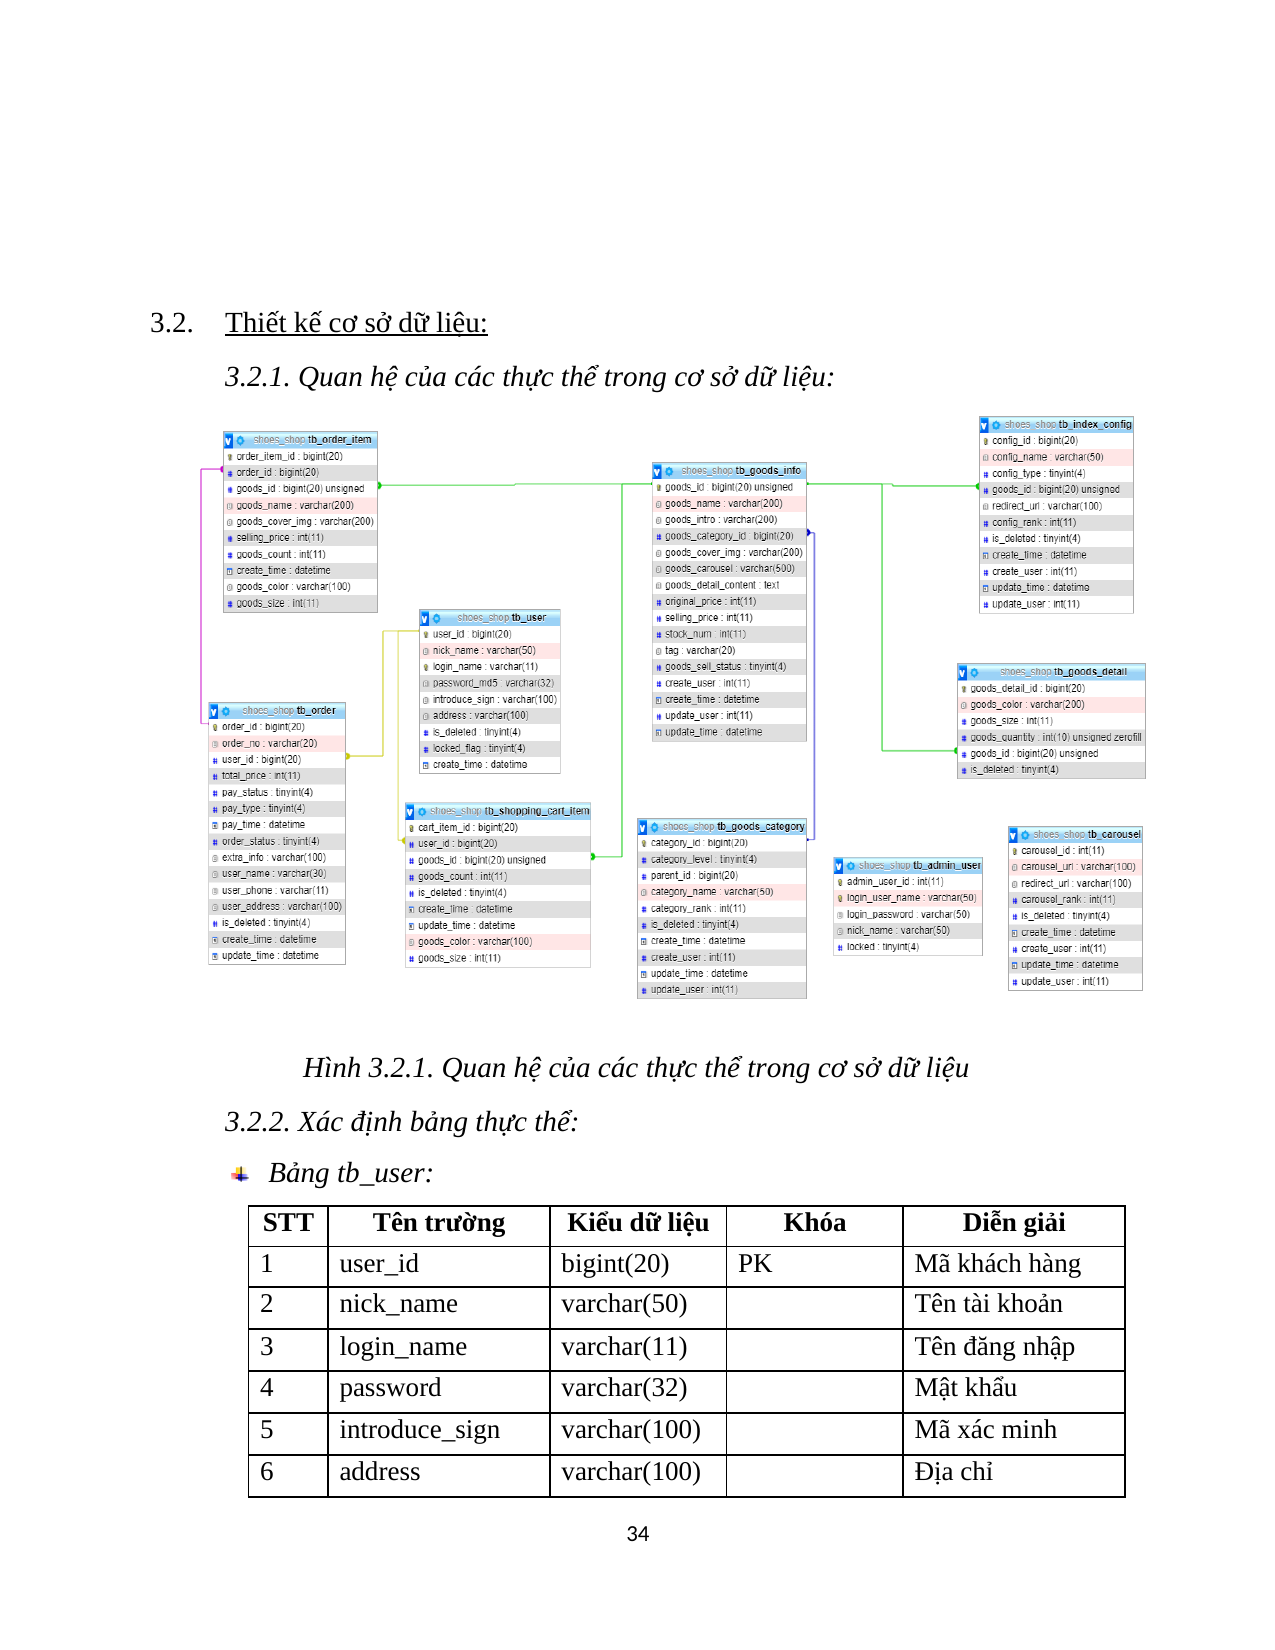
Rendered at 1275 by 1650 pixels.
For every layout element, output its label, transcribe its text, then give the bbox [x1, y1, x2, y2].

table_cell 1 [249, 1247, 327, 1286]
table_header STT [249, 1207, 327, 1246]
table_cell varchar(100) [551, 1456, 726, 1496]
table_header Tên trường [329, 1207, 549, 1246]
table_cell nick_name [329, 1288, 549, 1328]
subtitle 3.2. Thiết kế cơ sở dữ liệu: [150, 305, 1125, 339]
subtitle Hình 3.2.1. Quan hệ của các thực thể trong cơ sở dữ liệu [150, 1050, 1125, 1083]
subtitle 3.2.1. Quan hệ của các thực thể trong cơ sở dữ liệu: [150, 359, 1125, 393]
list Bảng tb_user: [231, 1155, 1125, 1188]
table_cell [727, 1288, 902, 1328]
table_cell 4 [249, 1372, 327, 1412]
subtitle 3.2.2. Xác định bảng thực thể: [150, 1104, 1125, 1138]
table_cell Địa chỉ [904, 1456, 1124, 1496]
table_cell PK [727, 1247, 902, 1286]
table_cell 3 [249, 1330, 327, 1370]
table_cell 6 [249, 1456, 327, 1496]
table_cell user_id [329, 1247, 549, 1286]
table_cell varchar(100) [551, 1414, 726, 1454]
table_cell introduce_sign [329, 1414, 549, 1454]
table_header Diễn giải [904, 1207, 1124, 1246]
table_cell Tên đăng nhập [904, 1330, 1124, 1370]
table_cell varchar(32) [551, 1372, 726, 1412]
table_cell Mã khách hàng [904, 1247, 1124, 1286]
picture [231, 1165, 249, 1182]
table_cell [727, 1414, 902, 1454]
table_cell Mã xác minh [904, 1414, 1124, 1454]
table_cell password [329, 1372, 549, 1412]
table_cell Tên tài khoản [904, 1288, 1124, 1328]
table_cell [727, 1372, 902, 1412]
table_cell 5 [249, 1414, 327, 1454]
table_cell login_name [329, 1330, 549, 1370]
table_cell varchar(11) [551, 1330, 726, 1370]
table_cell [727, 1330, 902, 1370]
table_cell 2 [249, 1288, 327, 1328]
table_cell Mật khẩu [904, 1372, 1124, 1412]
table_cell varchar(50) [551, 1288, 726, 1328]
table_cell bigint(20) [551, 1247, 726, 1286]
table_cell [727, 1456, 902, 1496]
table_cell address [329, 1456, 549, 1496]
table_header Kiểu dữ liệu [551, 1207, 726, 1246]
picture [179, 410, 1176, 1032]
table_header Khóa [727, 1207, 902, 1246]
